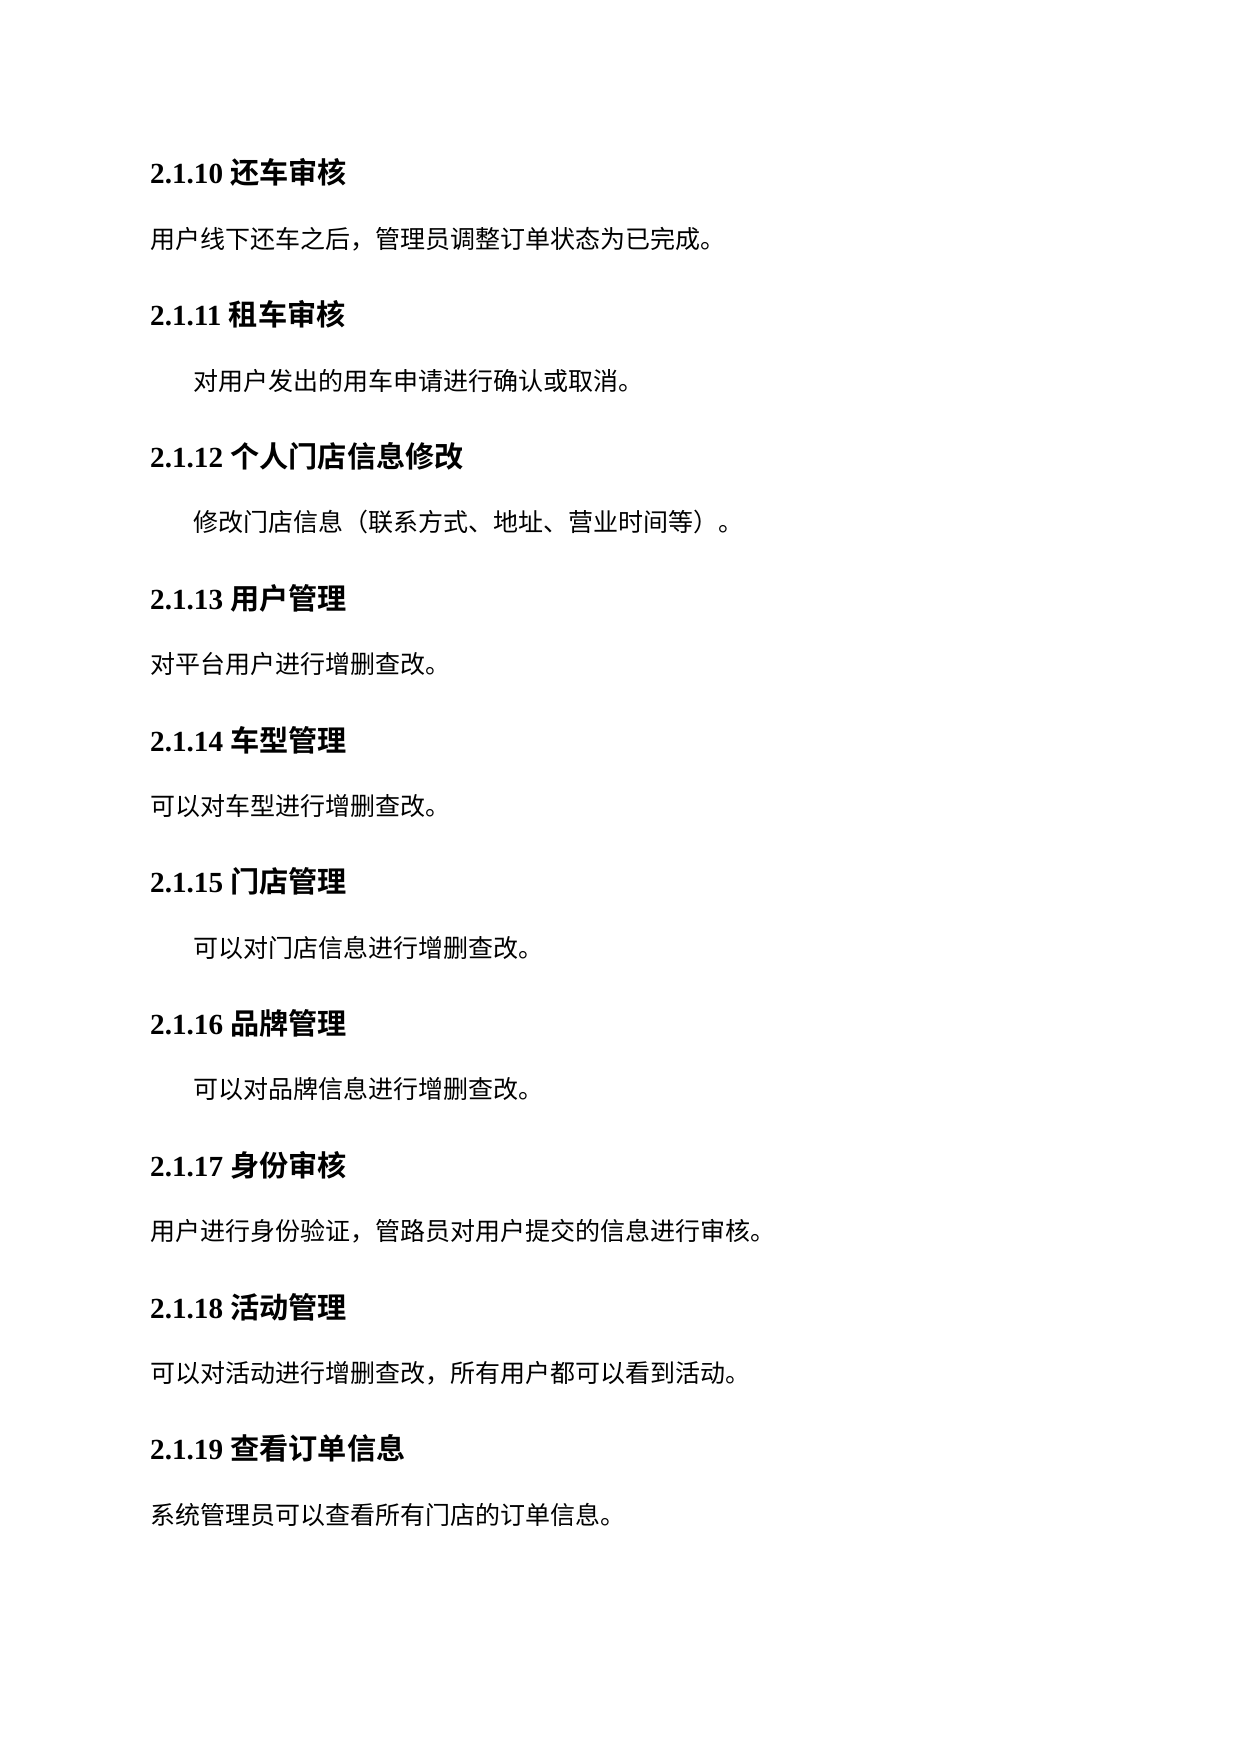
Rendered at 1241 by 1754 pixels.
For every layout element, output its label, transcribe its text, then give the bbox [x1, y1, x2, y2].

subtitle 车型管理 [150, 717, 1090, 759]
text 对平台用户进行增删查改。 [150, 645, 1090, 681]
text 用户进行身份验证，管路员对用户提交的信息进行审核。 [150, 1212, 1090, 1248]
text 可以对门店信息进行增删查改。 [150, 928, 1090, 964]
subtitle 门店管理 [150, 859, 1090, 901]
subtitle 品牌管理 [150, 1001, 1090, 1043]
text 修改门店信息（联系方式、地址、营业时间等）。 [150, 503, 1090, 539]
subtitle 查看订单信息 [150, 1426, 1090, 1468]
subtitle 身份审核 [150, 1142, 1090, 1185]
subtitle 租车审核 [150, 292, 1090, 334]
subtitle 个人门店信息修改 [150, 433, 1090, 476]
subtitle 活动管理 [150, 1284, 1090, 1326]
text 可以对车型进行增删查改。 [150, 786, 1090, 823]
subtitle 用户管理 [150, 575, 1090, 618]
text 可以对活动进行增删查改，所有用户都可以看到活动。 [150, 1353, 1090, 1390]
text 可以对品牌信息进行增删查改。 [150, 1070, 1090, 1106]
subtitle 还车审核 [150, 150, 1090, 192]
text 系统管理员可以查看所有门店的订单信息。 [150, 1495, 1090, 1532]
text 对用户发出的用车申请进行确认或取消。 [150, 361, 1090, 397]
text 用户线下还车之后，管理员调整订单状态为已完成。 [150, 219, 1090, 256]
